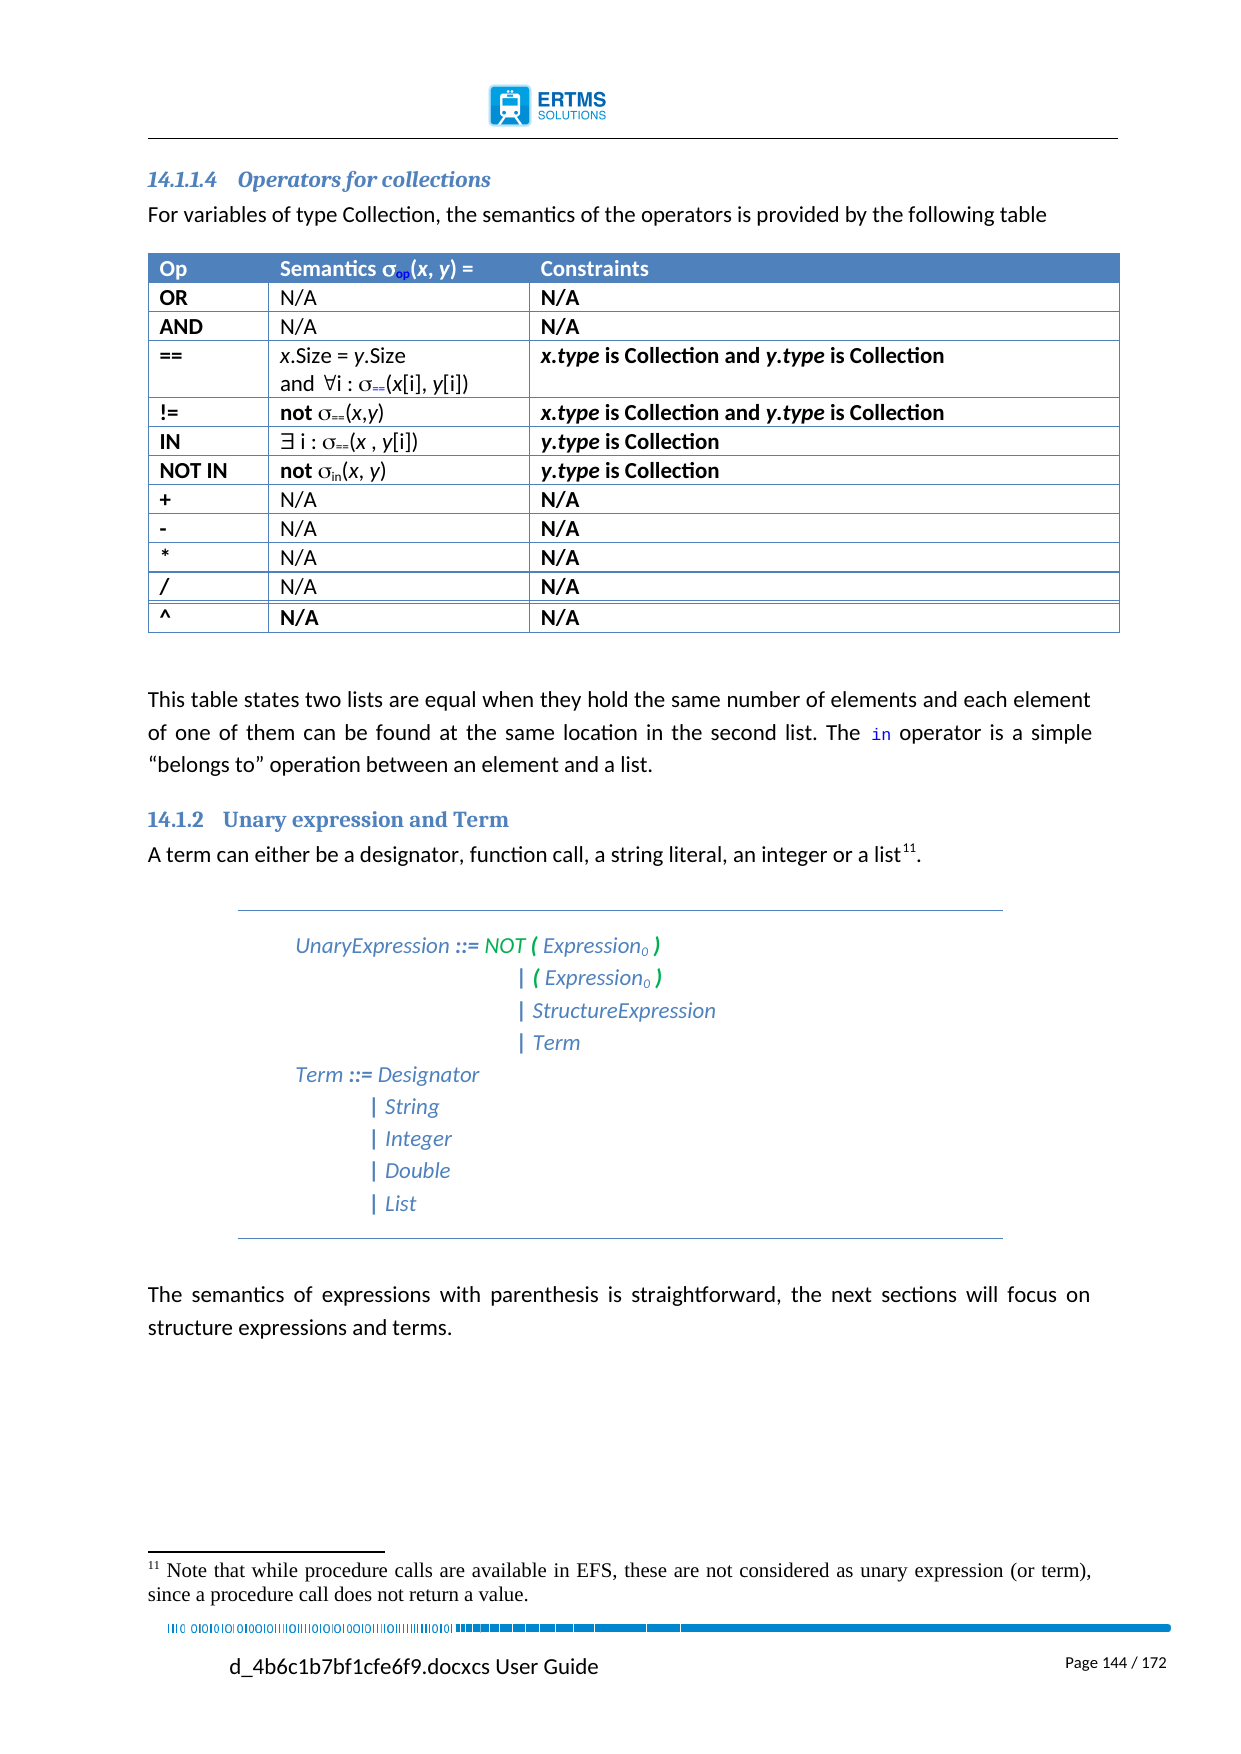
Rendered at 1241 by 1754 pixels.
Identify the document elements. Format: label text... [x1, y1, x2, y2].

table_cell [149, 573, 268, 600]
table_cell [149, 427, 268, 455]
picture [167, 1624, 1171, 1633]
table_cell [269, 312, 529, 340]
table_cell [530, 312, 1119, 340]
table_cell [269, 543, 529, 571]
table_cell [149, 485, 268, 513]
text UnaryExpression ::= NOT ( Expression0 ) | ( Expression0 ) | StructureExpression | Term Term ::= Designator | String | Integer | Double | List [238, 911, 1003, 1238]
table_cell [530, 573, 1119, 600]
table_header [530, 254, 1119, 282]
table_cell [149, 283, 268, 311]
text This table states two lists are equal when they hold the same number of elements and each element of one of them can be found at the same location in the second list. The in operator is a simple “belongs to” operation between an element and a list. [148, 686, 1093, 778]
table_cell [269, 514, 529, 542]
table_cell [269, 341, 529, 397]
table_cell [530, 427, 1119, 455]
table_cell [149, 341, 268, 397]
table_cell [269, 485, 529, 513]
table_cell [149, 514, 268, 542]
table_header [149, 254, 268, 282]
text For variables of type Collection, the semantics of the operators is provided by the following table [148, 200, 1093, 228]
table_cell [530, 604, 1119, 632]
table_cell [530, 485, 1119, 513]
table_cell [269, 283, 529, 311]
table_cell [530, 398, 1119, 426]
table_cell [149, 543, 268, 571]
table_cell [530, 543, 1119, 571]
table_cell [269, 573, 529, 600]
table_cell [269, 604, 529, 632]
text The semantics of expressions with parenthesis is straightforward, the next sections will focus on structure expressions and terms. [148, 1280, 1093, 1341]
picture [477, 73, 617, 138]
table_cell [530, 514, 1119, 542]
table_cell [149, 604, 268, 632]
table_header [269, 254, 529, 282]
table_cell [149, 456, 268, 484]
text A term can either be a designator, function call, a string literal, an integer or a list. [148, 840, 1093, 868]
subtitle Operators for collections [148, 167, 1093, 193]
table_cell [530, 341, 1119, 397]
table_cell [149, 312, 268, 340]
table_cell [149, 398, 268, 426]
subtitle Unary expression and Term [148, 807, 1093, 833]
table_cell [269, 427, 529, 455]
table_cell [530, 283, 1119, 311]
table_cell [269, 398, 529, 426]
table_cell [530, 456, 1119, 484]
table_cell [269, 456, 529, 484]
